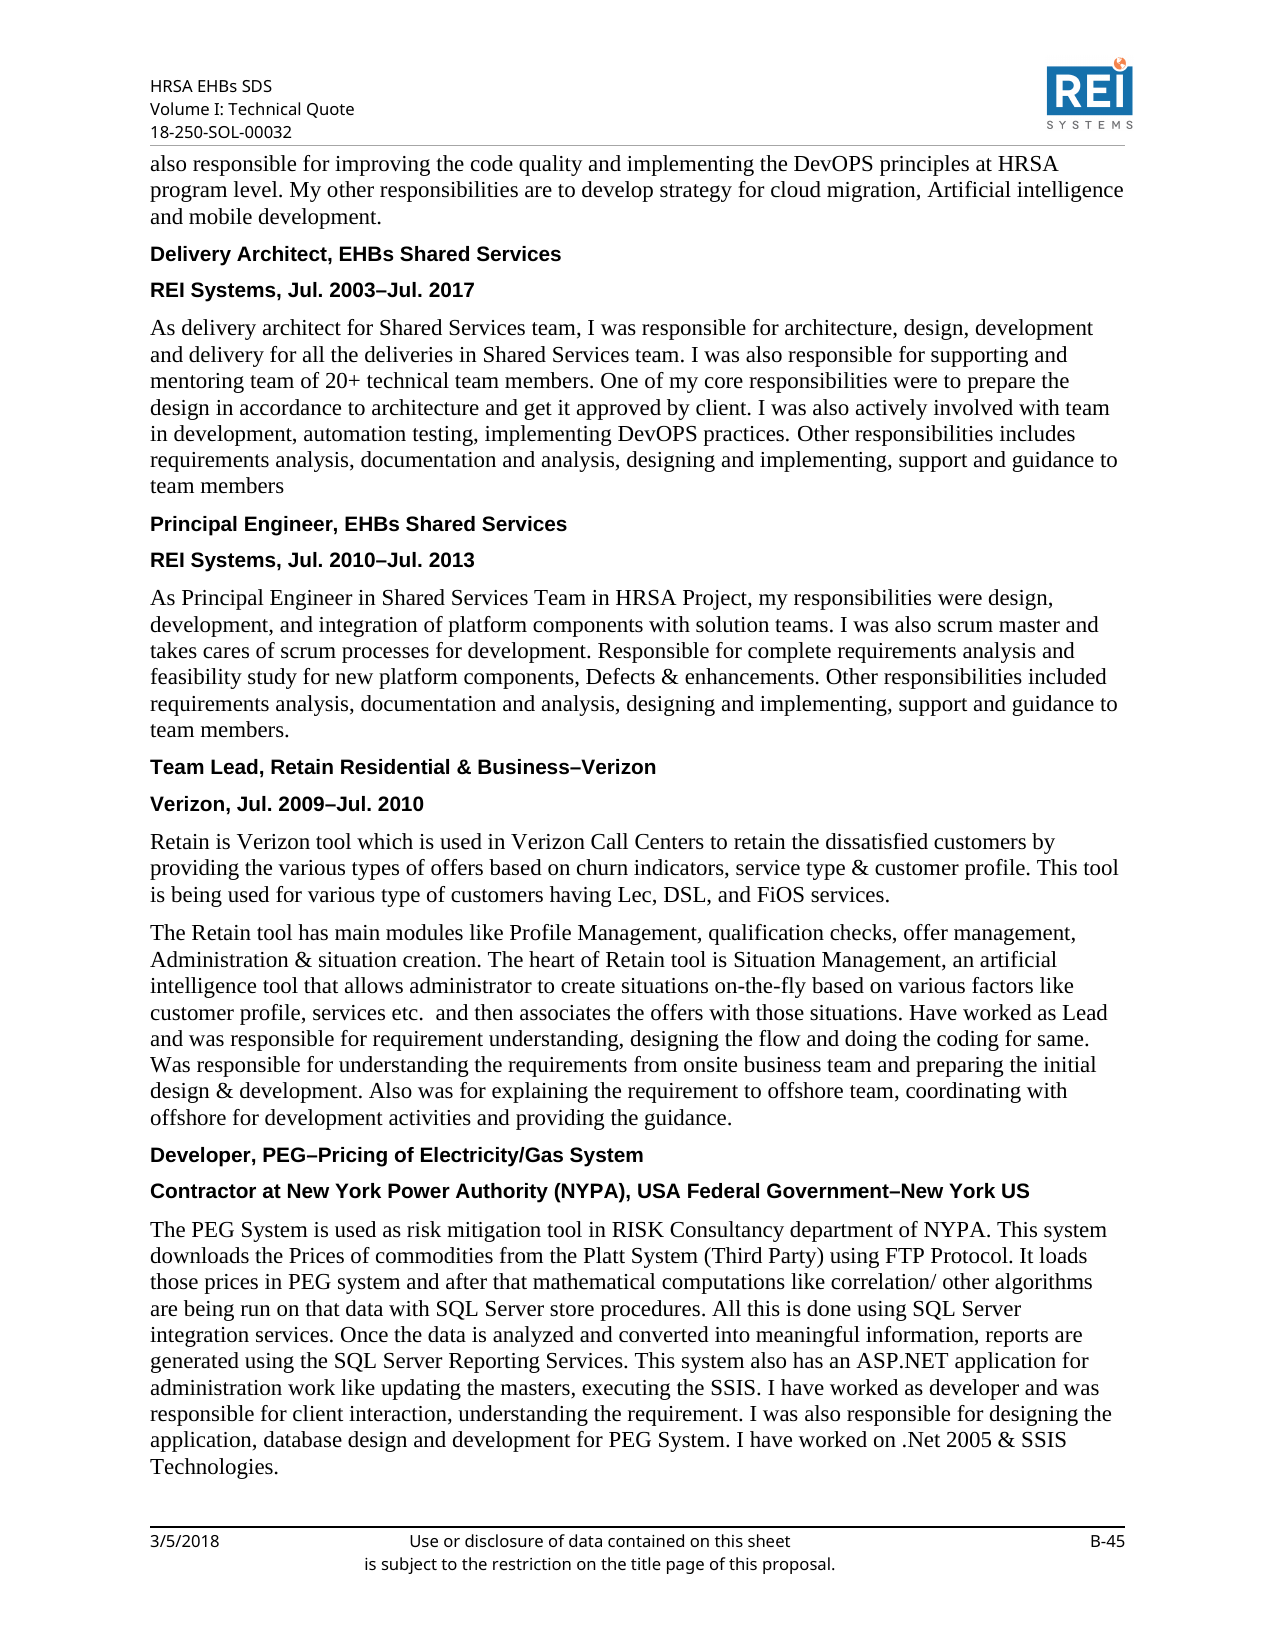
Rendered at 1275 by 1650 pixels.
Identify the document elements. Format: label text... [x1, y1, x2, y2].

text Retain is Verizon tool which is used in Verizon Call Centers to retain the dissatisfied customers by providing the various types of offers based on churn indicators, service type & customer profile. This tool is being used for various type of customers having Lec, DSL, and FiOS services. [150, 828, 1125, 907]
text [150, 150, 1125, 229]
text As Principal Engineer in Shared Services Team in HRSA Project, my responsibilities were design, development, and integration of platform components with solution teams. I was also scrum master and takes cares of scrum processes for development. Responsible for complete requirements analysis and feasibility study for new platform components, Defects & enhancements. Other responsibilities included requirements analysis, documentation and analysis, designing and implementing, support and guidance to team members. [150, 584, 1125, 742]
text Contractor at New York Power Authority (NYPA), USA Federal Government–New York US [150, 1179, 1125, 1203]
text The PEG System is used as risk mitigation tool in RISK Consultancy department of NYPA. This system downloads the Prices of commodities from the Platt System (Third Party) using FTP Protocol. It loads those prices in PEG system and after that mathematical computations like correlation/ other algorithms are being run on that data with SQL Server store procedures. All this is done using SQL Server integration services. Once the data is analyzed and converted into meaningful information, reports are generated using the SQL Server Reporting Services. This system also has an ASP.NET application for administration work like updating the masters, executing the SSIS. I have worked as developer and was responsible for client interaction, understanding the requirement. I was also responsible for designing the application, database design and development for PEG System. I have worked on .Net 2005 & SSIS Technologies. [150, 1216, 1125, 1479]
text The Retain tool has main modules like Profile Management, qualification checks, offer management, Administration & situation creation. The heart of Retain tool is Situation Management, an artificial intelligence tool that allows administrator to create situations on-the-fly based on various factors like customer profile, services etc. and then associates the offers with those situations. Have worked as Lead and was responsible for requirement understanding, designing the flow and doing the coding for same. Was responsible for understanding the requirements from onsite business team and preparing the initial design & development. Also was for explaining the requirement to offshore team, coordinating with offshore for development activities and providing the guidance. [150, 919, 1125, 1130]
text Principal Engineer, EHBs Shared Services [150, 511, 1125, 535]
text REI Systems, Jul. 2003–Jul. 2017 [150, 278, 1125, 302]
text As delivery architect for Shared Services team, I was responsible for architecture, design, development and delivery for all the deliveries in Shared Services team. I was also responsible for supporting and mentoring team of 20+ technical team members. One of my core responsibilities were to prepare the design in accordance to architecture and get it approved by client. I was also actively involved with team in development, automation testing, implementing DevOPS practices. Other responsibilities includes requirements analysis, documentation and analysis, designing and implementing, support and guidance to team members [150, 314, 1125, 499]
text Verizon, Jul. 2009–Jul. 2010 [150, 791, 1125, 815]
text Delivery Architect, EHBs Shared Services [150, 242, 1125, 266]
text Team Lead, Retain Residential & Business–Verizon [150, 755, 1125, 779]
picture [1045, 55, 1135, 131]
text Developer, PEG–Pricing of Electricity/Gas System [150, 1143, 1125, 1167]
text REI Systems, Jul. 2010–Jul. 2013 [150, 548, 1125, 572]
